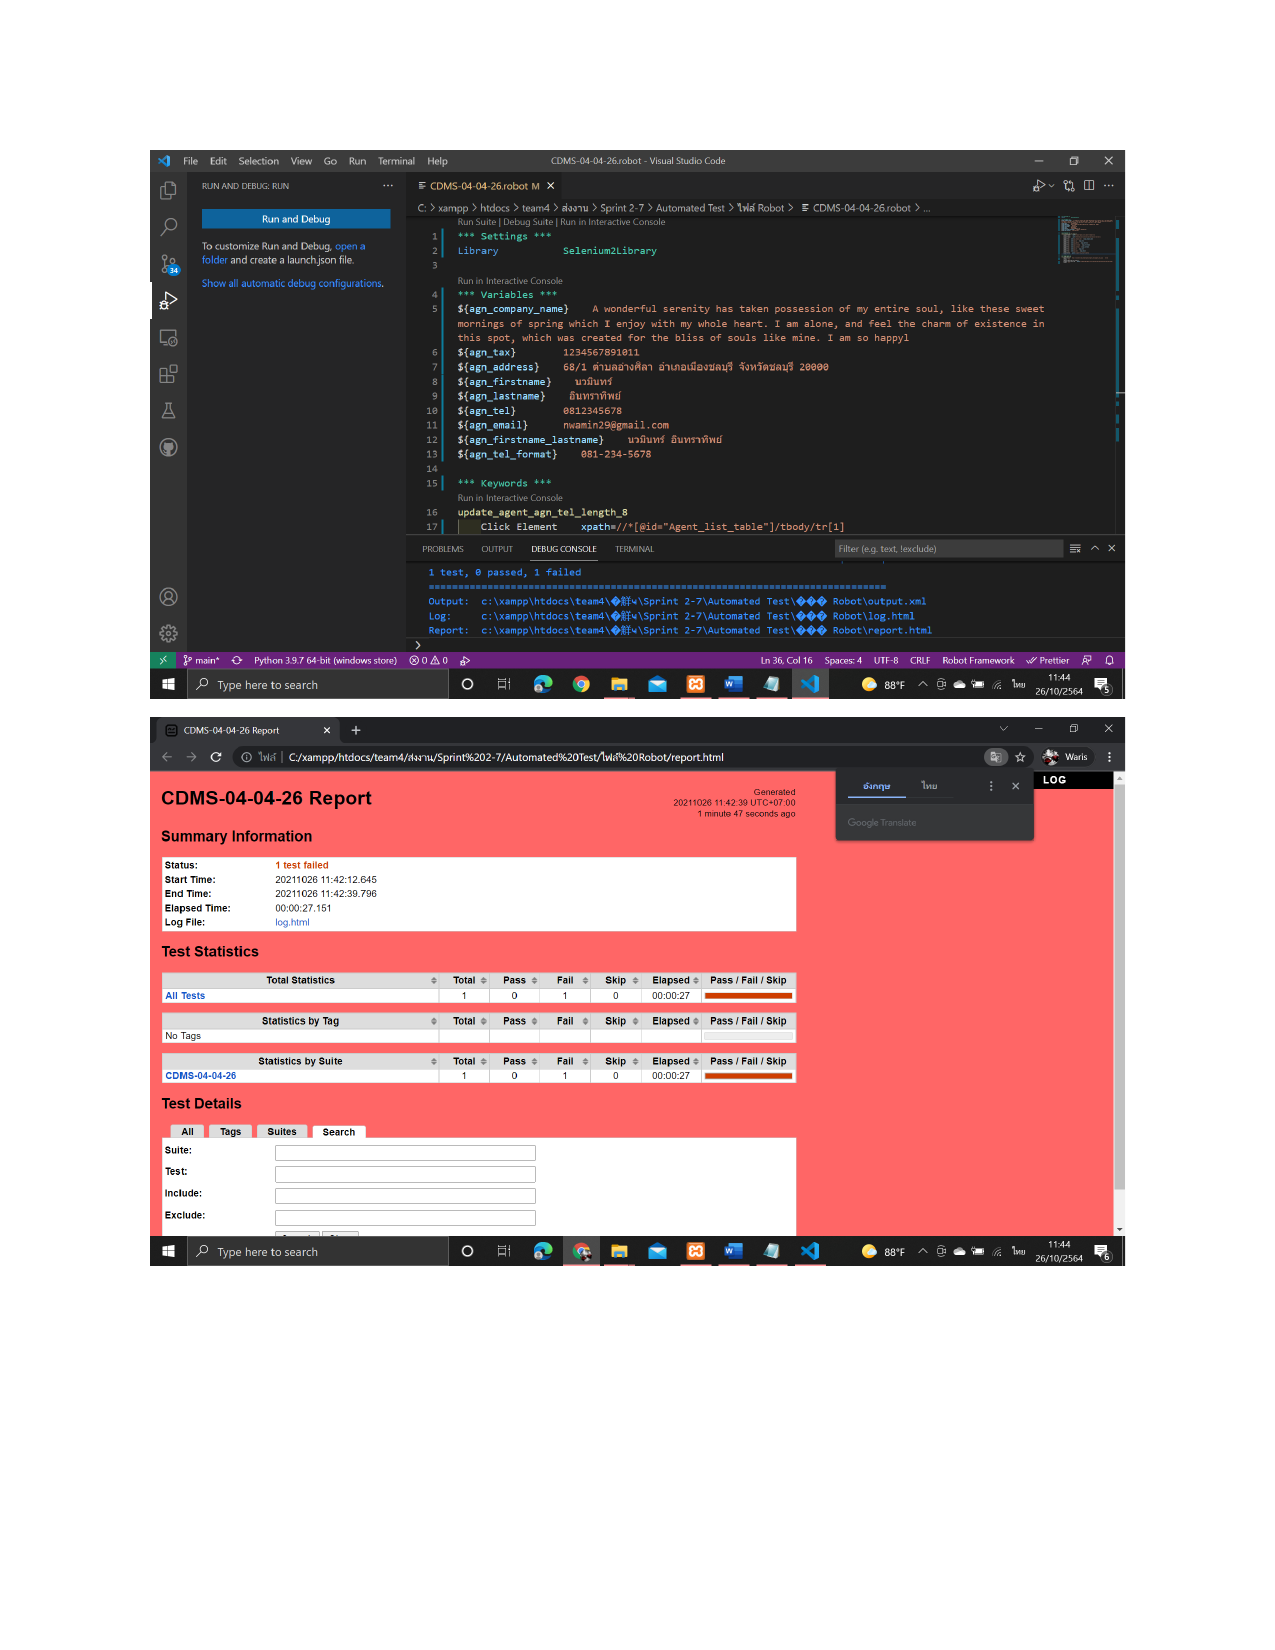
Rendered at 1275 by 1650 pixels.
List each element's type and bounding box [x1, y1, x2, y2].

picture [150, 717, 1125, 1266]
picture [150, 150, 1125, 699]
